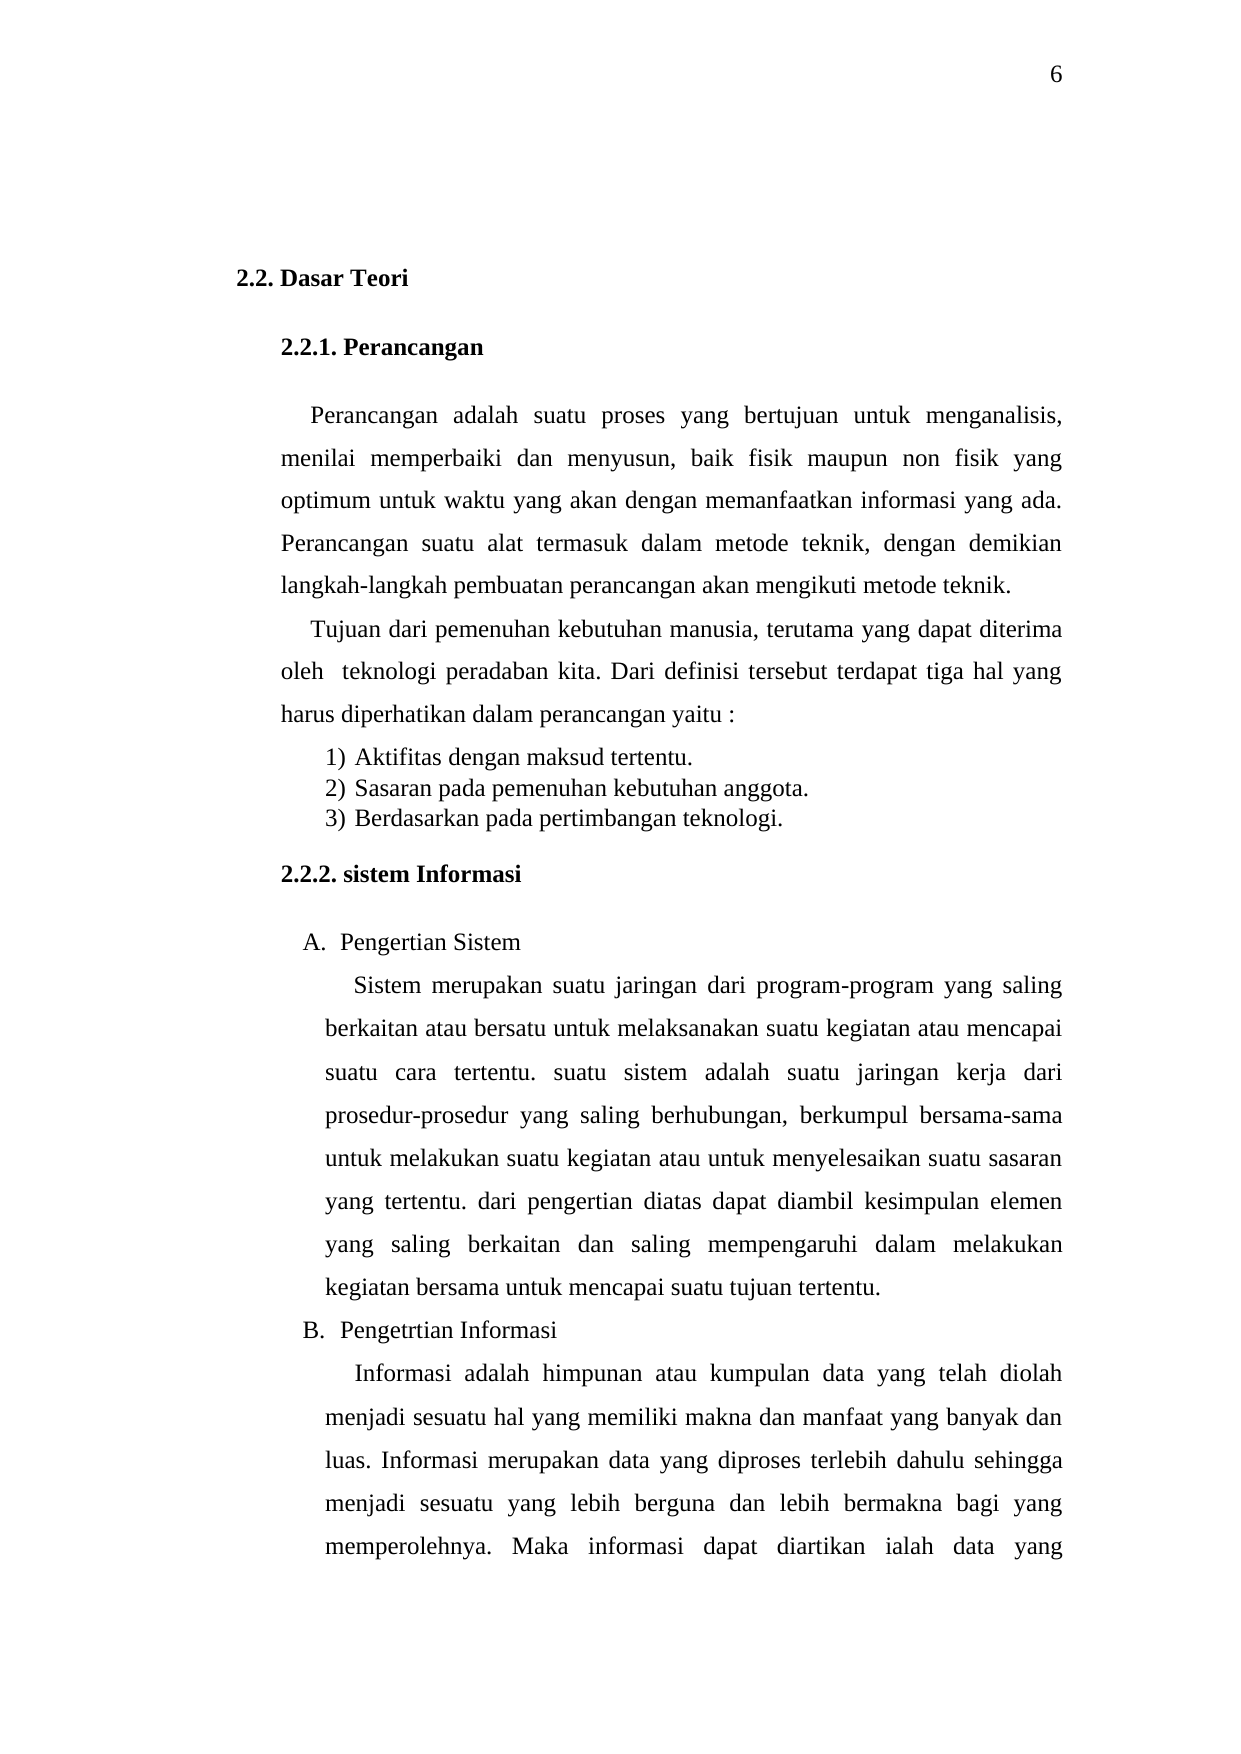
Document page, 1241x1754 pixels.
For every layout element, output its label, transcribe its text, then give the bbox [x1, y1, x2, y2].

list Pengetrtian Informasi [302, 1315, 1063, 1344]
list Aktifitas dengan maksud tertentu. [325, 742, 859, 771]
list Berdasarkan pada pertimbangan teknologi. [325, 803, 859, 832]
subtitle 2.2.2. sistem Informasi [281, 859, 1063, 888]
subtitle 2.2.1. Perancangan [281, 332, 1063, 361]
list Sistem merupakan suatu jaringan dari program-program yang saling berkaitan atau bersatu untuk melaksanakan suatu kegiatan atau mencapai suatu cara tertentu. suatu sistem adalah suatu jaringan kerja dari prosedur-prosedur yang saling berhubungan, berkumpul bersama-sama untuk melakukan suatu kegiatan atau untuk menyelesaikan suatu sasaran yang tertentu. dari pengertian diatas dapat diambil kesimpulan elemen yang saling berkaitan dan saling mempengaruhi dalam melakukan kegiatan bersama untuk mencapai suatu tujuan tertentu. [325, 970, 1063, 1301]
subtitle 2.2. Dasar Teori [236, 263, 1052, 292]
text Tujuan dari pemenuhan kebutuhan manusia, terutama yang dapat diterima oleh teknologi peradaban kita. Dari definisi tersebut terdapat tiga hal yang harus diperhatikan dalam perancangan yaitu : [281, 614, 1063, 727]
list Sasaran pada pemenuhan kebutuhan anggota. [325, 773, 859, 801]
text Perancangan adalah suatu proses yang bertujuan untuk menganalisis, menilai memperbaiki dan menyusun, baik fisik maupun non fisik yang optimum untuk waktu yang akan dengan memanfaatkan informasi yang ada. Perancangan suatu alat termasuk dalam metode teknik, dengan demikian langkah-langkah pembuatan perancangan akan mengikuti metode teknik. [281, 401, 1063, 599]
list Pengertian Sistem [302, 927, 1063, 956]
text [325, 1358, 1063, 1560]
